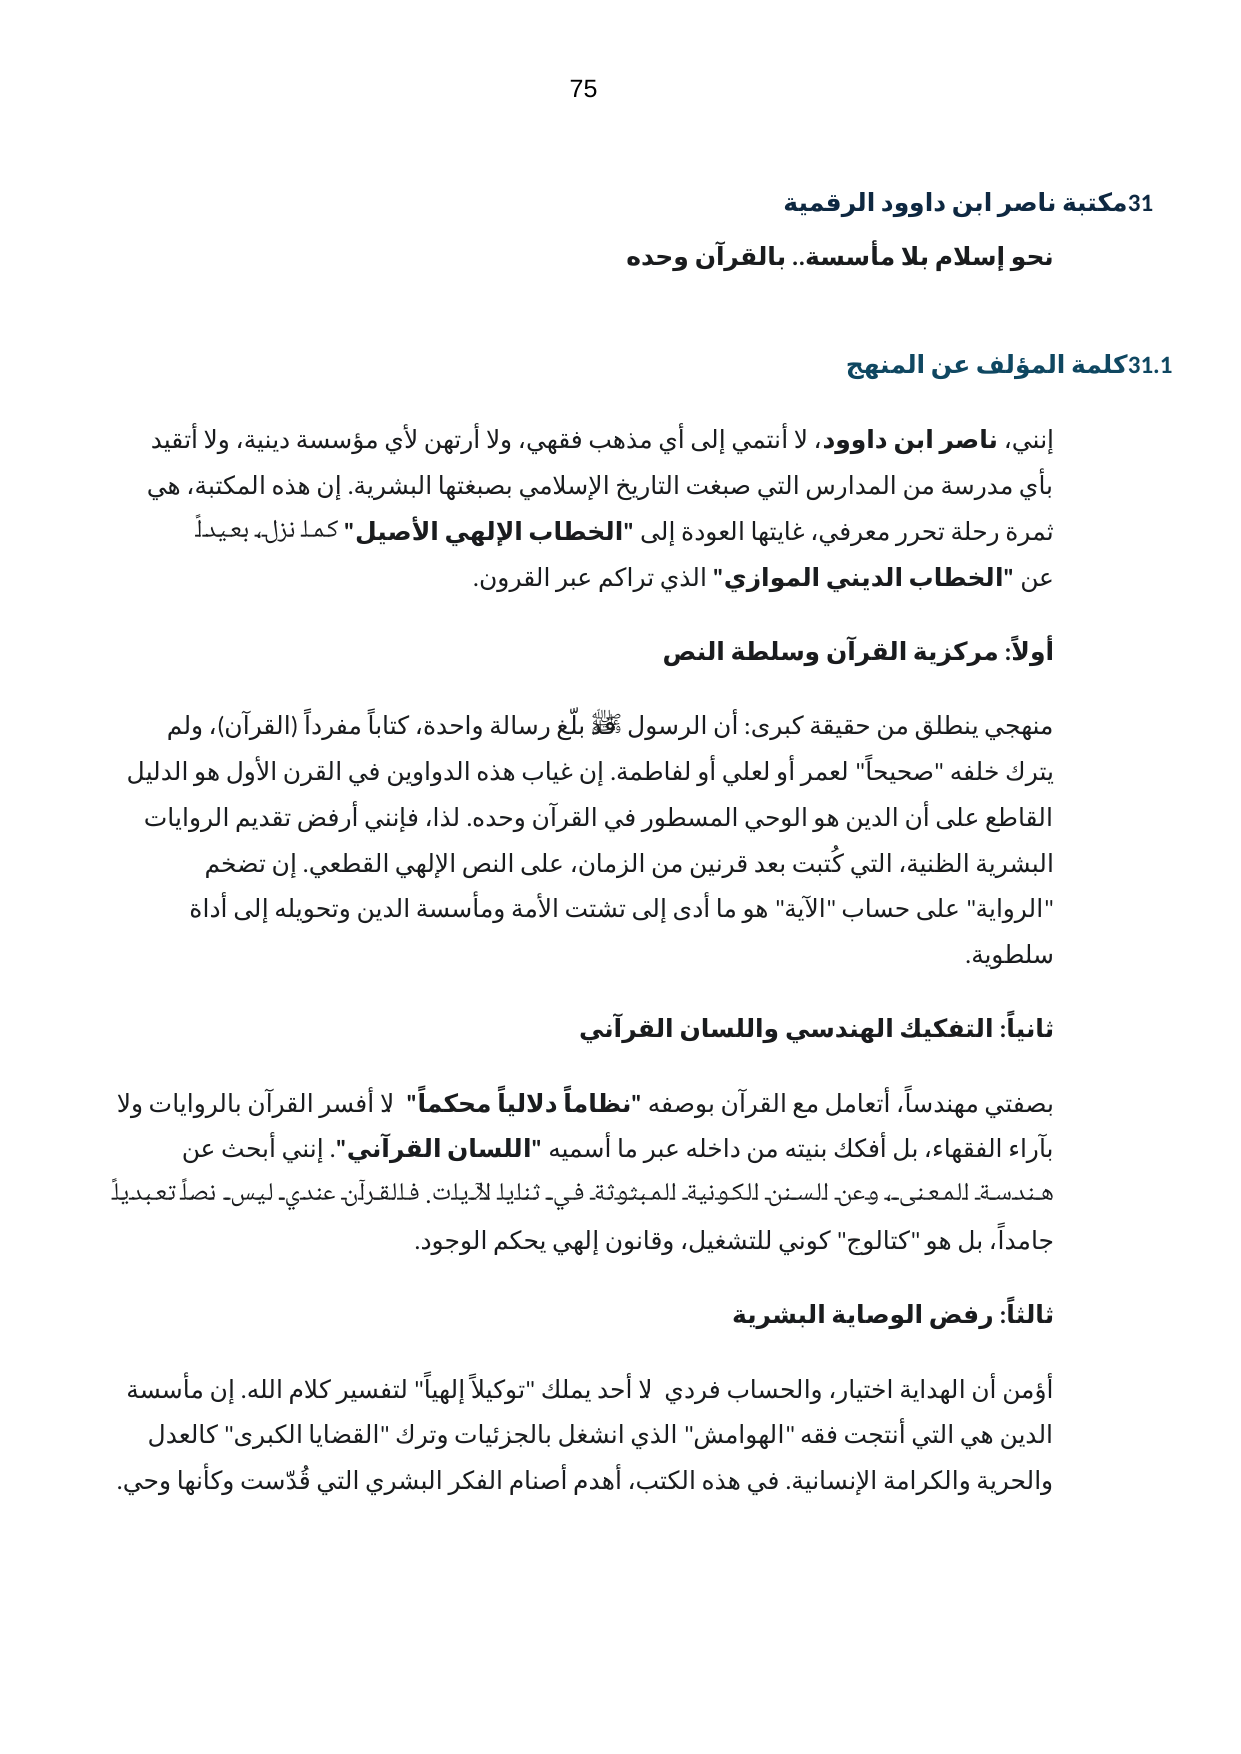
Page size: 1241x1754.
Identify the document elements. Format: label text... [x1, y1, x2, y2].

text أؤمن أن الهداية اختيار، والحساب فردي. لا أحد يملك "توكيلاً إلهياً" لتفسير كلام الله. إن مأسسة الدين هي التي أنتجت فقه "الهوامش" الذي انشغل بالجزئيات وترك "القضايا الكبرى" كالعدل والحرية والكرامة الإنسانية. في هذه الكتب، أهدم أصنام الفكر البشري التي قُدّست وكأنها وحي. [112, 1374, 1054, 1496]
text إنني، ناصر ابن داوود، لا أنتمي إلى أي مذهب فقهي، ولا أرتهن لأي مؤسسة دينية، ولا أتقيد بأي مدرسة من المدارس التي صبغت التاريخ الإسلامي بصبغتها البشرية. إن هذه المكتبة، هي ثمرة رحلة تحرر معرفي، غايتها العودة إلى "الخطاب الإلهي الأصيل" كما نزل، بعيداً عن "الخطاب الديني الموازي" الذي تراكم عبر القرون. [112, 424, 1054, 592]
text منهجي ينطلق من حقيقة كبرى: أن الرسول ﷺ قد بلّغ رسالة واحدة، كتاباً مفرداً (القرآن)، ولم يترك خلفه "صحيحاً" لعمر أو لعلي أو لفاطمة. إن غياب هذه الدواوين في القرن الأول هو الدليل القاطع على أن الدين هو الوحي المسطور في القرآن وحده. لذا، فإنني أرفض تقديم الروايات البشرية الظنية، التي كُتبت بعد قرنين من الزمان، على النص الإلهي القطعي. إن تضخم "الرواية" على حساب "الآية" هو ما أدى إلى تشتت الأمة ومأسسة الدين وتحويله إلى أداة سلطوية. [112, 711, 1054, 970]
text نحو إسلام بلا مأسسة.. بالقرآن وحده [112, 242, 1054, 272]
text ثالثاً: رفض الوصاية البشرية [112, 1299, 1054, 1329]
text ثانياً: التفكيك الهندسي واللسان القرآني [112, 1013, 1054, 1043]
text أولاً: مركزية القرآن وسلطة النص [112, 636, 1054, 666]
subtitle مكتبة ناصر ابن داوود الرقمية [112, 187, 1128, 218]
text بصفتي مهندساً، أتعامل مع القرآن بوصفه "نظاماً دلالياً محكماً". لا أفسر القرآن بالروايات ولا بآراء الفقهاء، بل أفكك بنيته من داخله عبر ما أسميه "اللسان القرآني". إنني أبحث عن هندسة المعنى، وعن السنن الكونية المبثوثة في ثنايا الآيات. فالقرآن عندي ليس نصاً تعبدياً جامداً، بل هو "كتالوج" كوني للتشغيل، وقانون إلهي يحكم الوجود. [112, 1088, 1054, 1256]
subtitle كلمة المؤلف عن المنهج [112, 350, 1128, 380]
